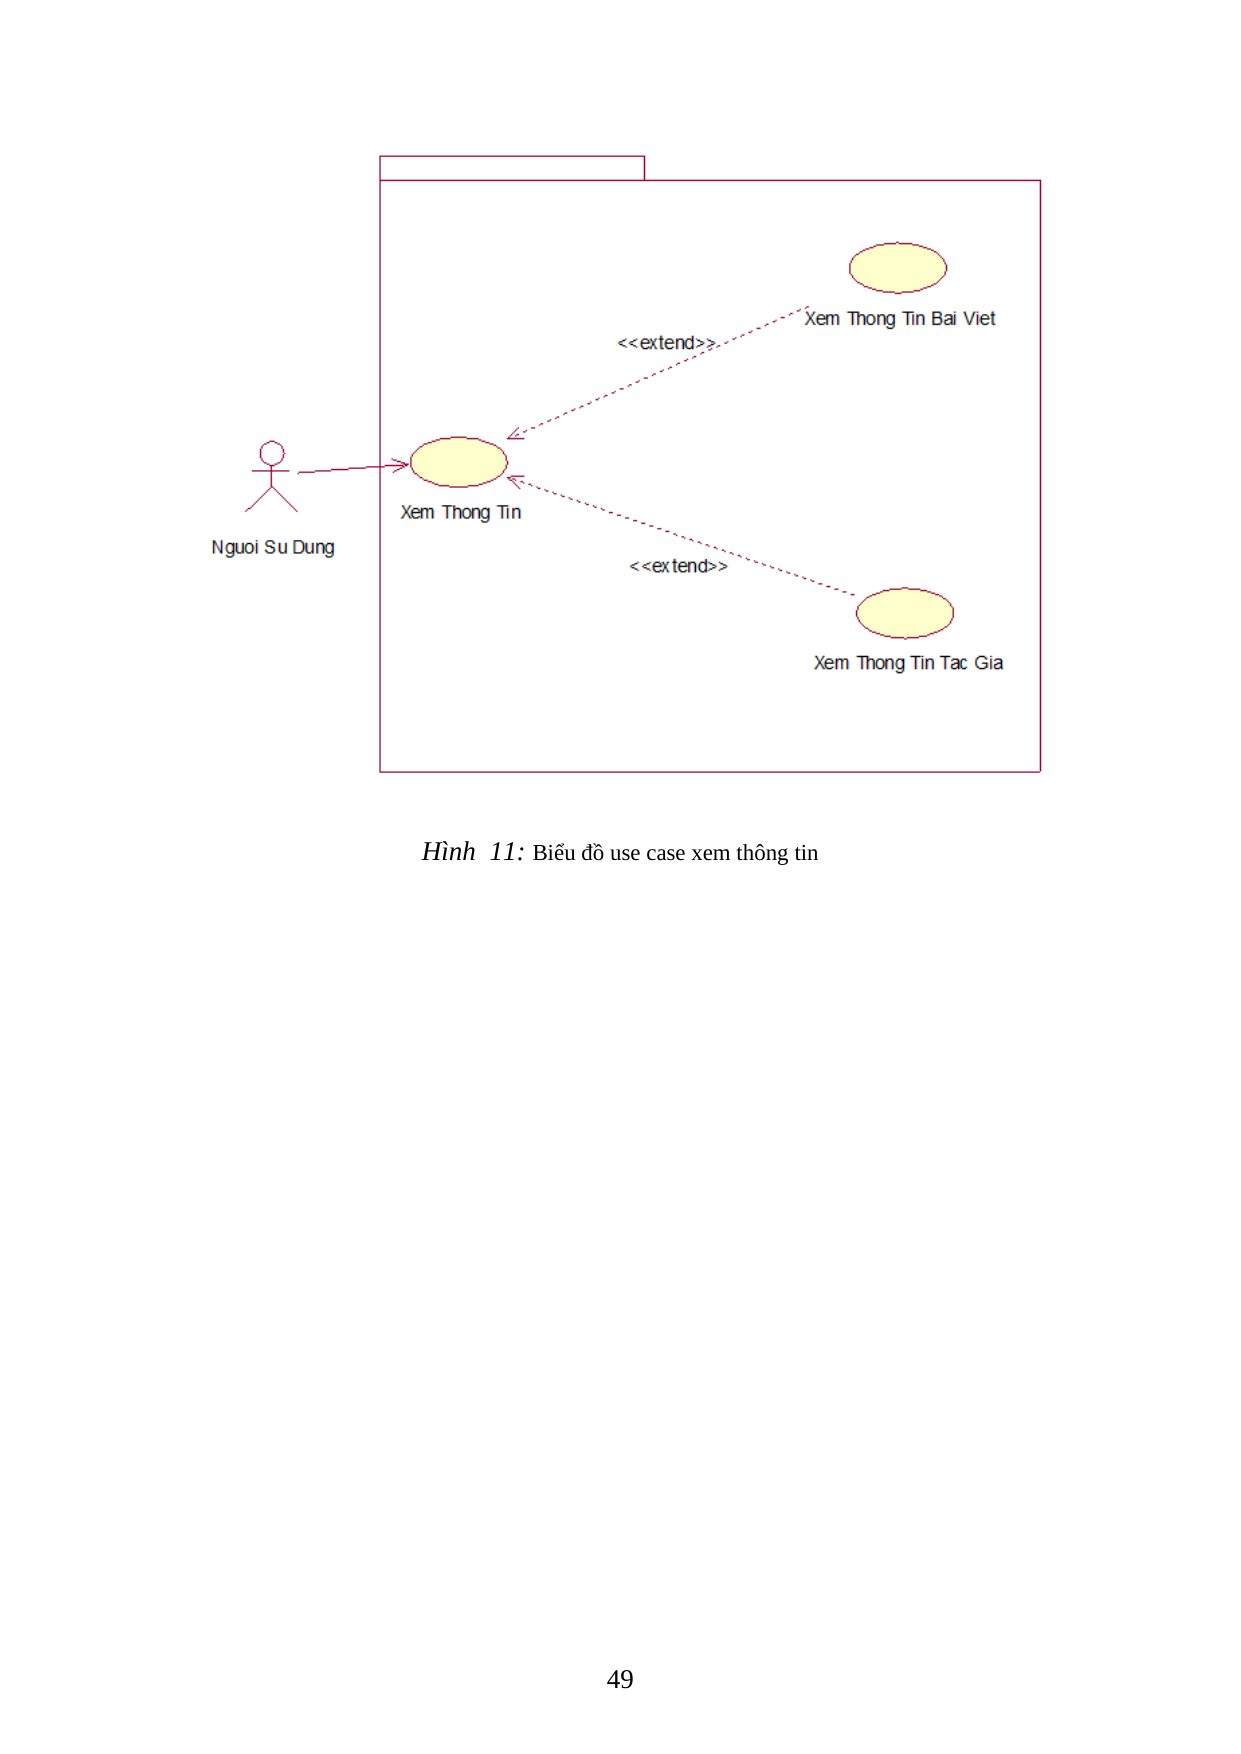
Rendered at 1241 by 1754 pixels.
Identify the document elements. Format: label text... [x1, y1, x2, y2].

picture [150, 150, 1091, 816]
text Hình 11: Biểu đồ use case xem thông tin [150, 834, 1090, 866]
